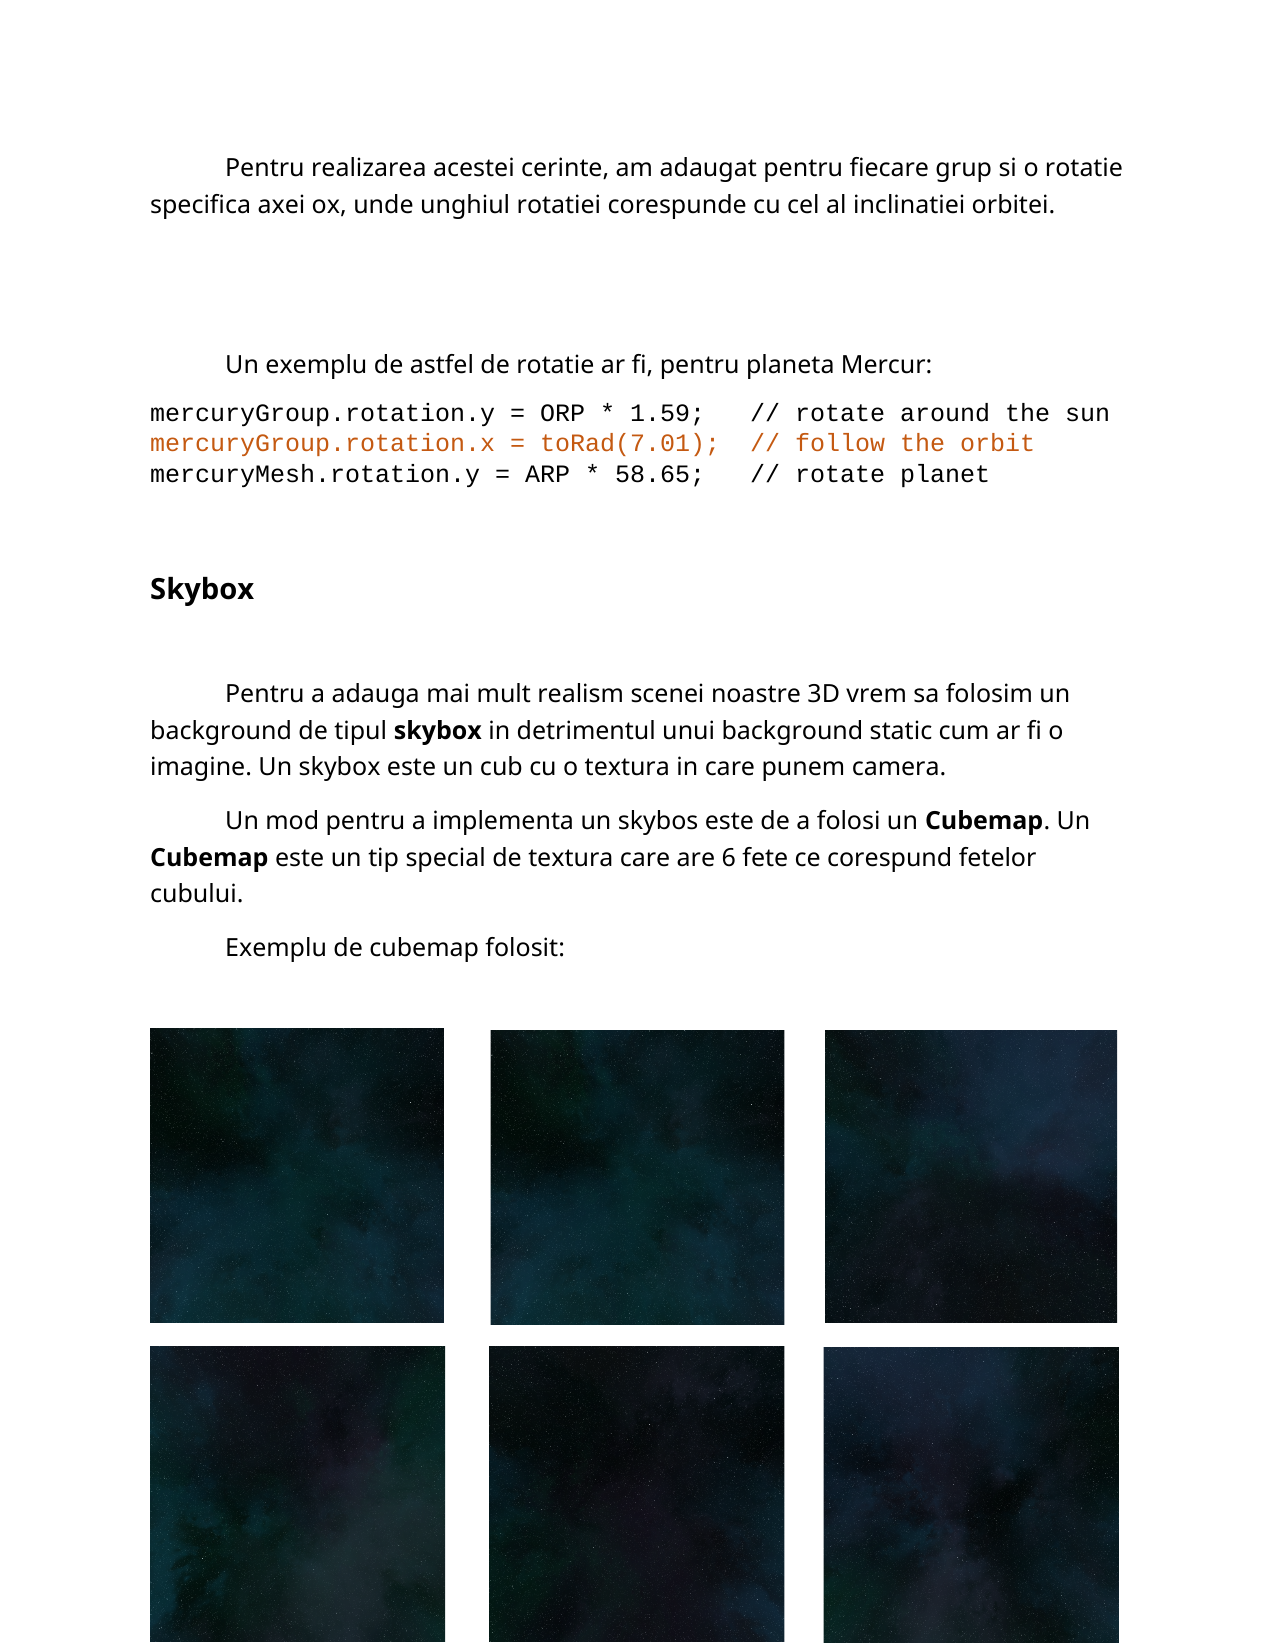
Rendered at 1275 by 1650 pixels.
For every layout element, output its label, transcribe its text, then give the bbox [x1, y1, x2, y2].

picture [150, 1346, 446, 1642]
picture [823, 1347, 1119, 1643]
picture [825, 1030, 1118, 1323]
text Pentru a adauga mai mult realism scenei noastre 3D vrem sa folosim un background de tipul skybox in detrimentul unui background static cum ar fi o imagine. Un skybox este un cub cu o textura in care punem camera. [150, 676, 1125, 783]
text Un exemplu de astfel de rotatie ar fi, pentru planeta Mercur: [150, 347, 1125, 381]
text Pentru realizarea acestei cerinte, am adaugat pentru fiecare grup si o rotatie specifica axei ox, unde unghiul rotatiei corespunde cu cel al inclinatiei orbitei. [150, 150, 1125, 221]
picture [150, 1028, 444, 1323]
text Exemplu de cubemap folosit: [150, 929, 1125, 963]
picture [490, 1030, 785, 1325]
text Skybox [150, 568, 1125, 608]
text mercuryGroup.rotation.y = ORP * 1.59; // rotate around the sun mercuryGroup.rotation.x = toRad(7.01); // follow the orbit mercuryMesh.rotation.y = ARP * 58.65; // rotate planet [150, 401, 1125, 490]
picture [489, 1346, 785, 1642]
text Un mod pentru a implementa un skybos este de a folosi un Cubemap. Un Cubemap este un tip special de textura care are 6 fete ce corespund fetelor cubului. [150, 802, 1125, 910]
